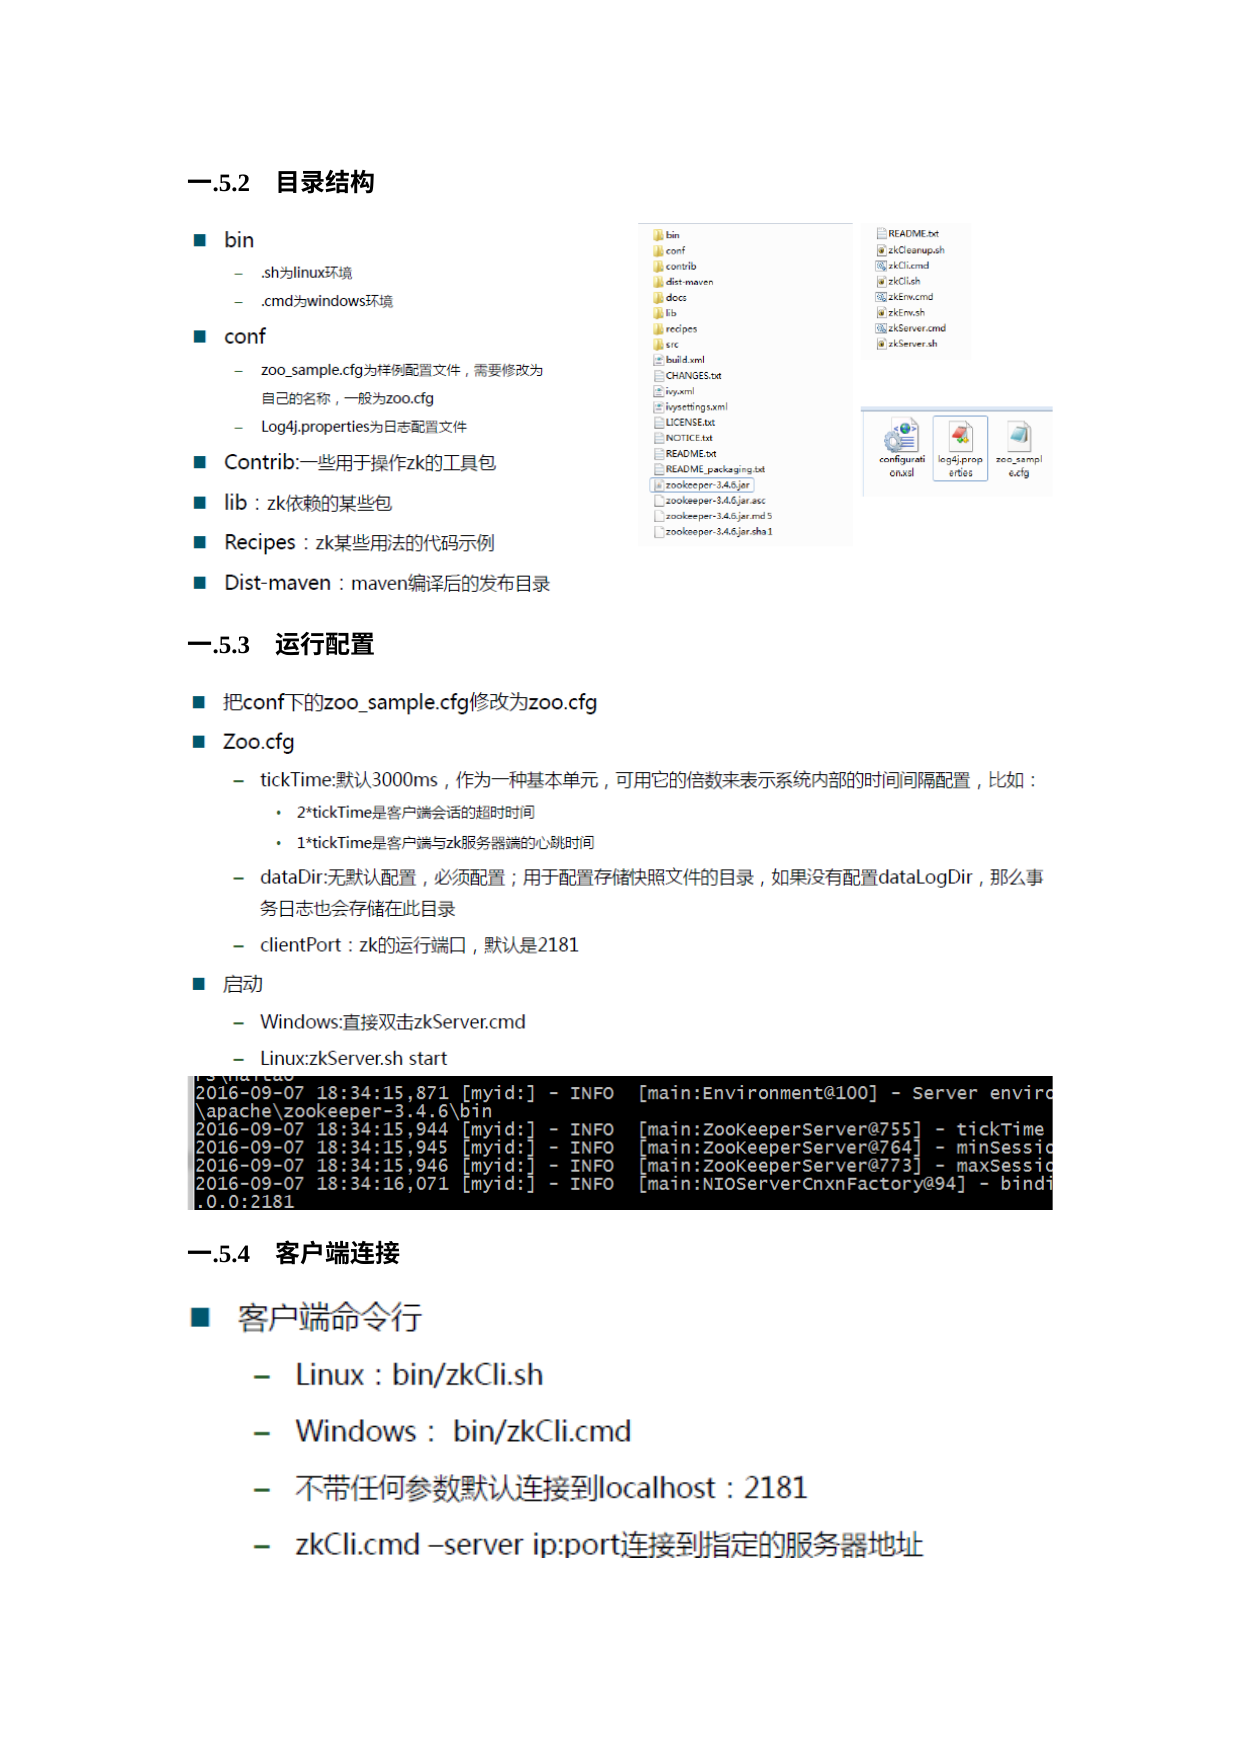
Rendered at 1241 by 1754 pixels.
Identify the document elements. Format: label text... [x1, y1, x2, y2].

picture [187, 223, 1053, 602]
subtitle 运行配置 [187, 625, 1053, 661]
picture [187, 1294, 954, 1558]
subtitle 目录结构 [187, 162, 1053, 198]
picture [187, 686, 1053, 1070]
subtitle 客户端连接 [187, 1233, 1053, 1269]
picture [187, 1076, 1053, 1210]
